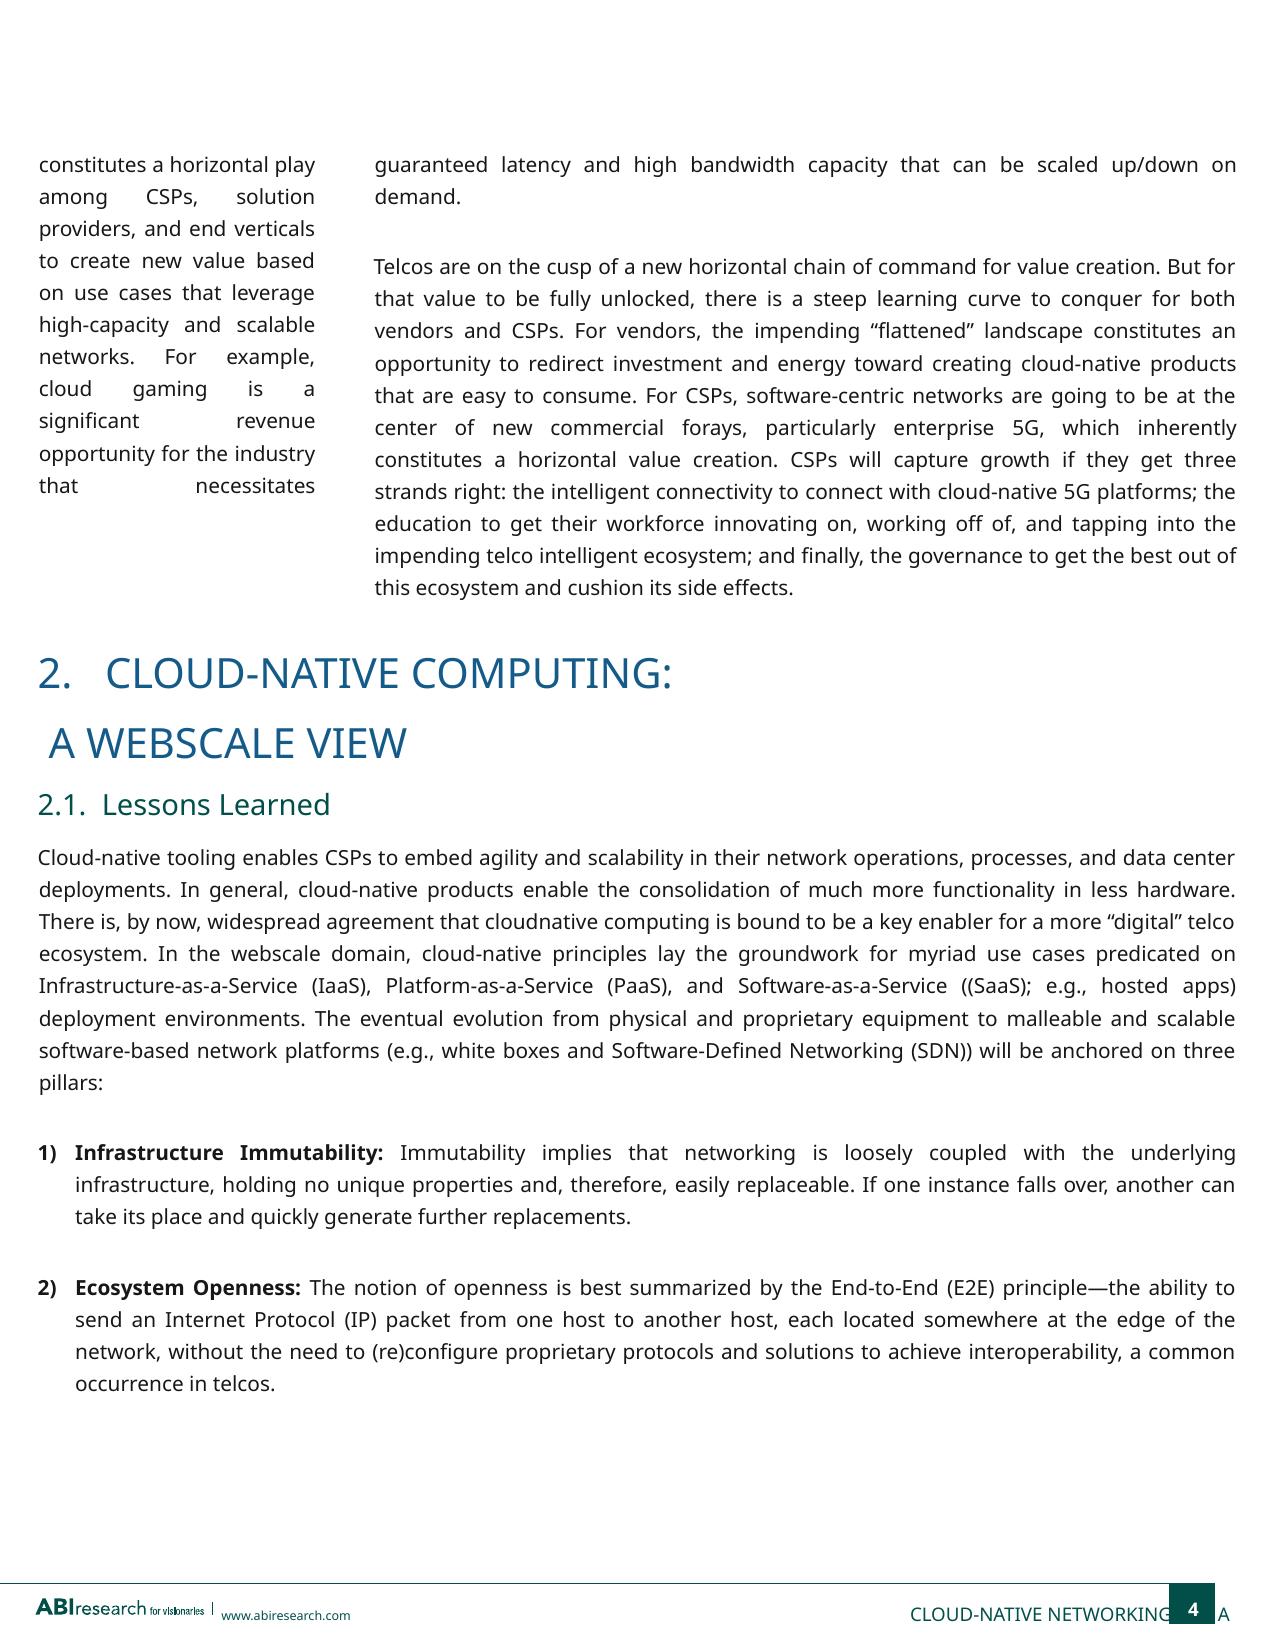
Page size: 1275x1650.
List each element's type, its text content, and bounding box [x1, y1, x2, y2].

list Infrastructure Immutability: Immutability implies that networking is loosely coupled with the underlying infrastructure, holding no unique properties and, therefore, easily replaceable. If one instance falls over, another can take its place and quickly generate further replacements. [37, 1138, 1238, 1231]
text Cloud-native tooling enables CSPs to embed agility and scalability in their network operations, processes, and data center deployments. In general, cloud-native products enable the consolidation of much more functionality in less hardware. There is, by now, widespread agreement that cloudnative computing is bound to be a key enabler for a more “digital” telco ecosystem. In the webscale domain, cloud-native principles lay the groundwork for myriad use cases predicated on Infrastructure-as-a-Service (IaaS), Platform-as-a-Service (PaaS), and Software-as-a-Service ((SaaS); e.g., hosted apps) deployment environments. The eventual evolution from physical and proprietary equipment to malleable and scalable software-based network platforms (e.g., white boxes and Software-Defined Networking (SDN)) will be anchored on three pillars: [37, 843, 1238, 1096]
subtitle 2.1. Lessons Learned [37, 784, 1238, 824]
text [373, 150, 1238, 211]
list Ecosystem Openness: The notion of openness is best summarized by the End-to-End (E2E) principle—the ability to send an Internet Protocol (IP) packet from one host to another host, each located somewhere at the edge of the network, without the need to (re)configure proprietary protocols and solutions to achieve interoperability, a common occurrence in telcos. [37, 1273, 1238, 1397]
text 2. CLOUD-NATIVE COMPUTING: [37, 643, 881, 700]
text Telcos are on the cusp of a new horizontal chain of command for value creation. But for that value to be fully unlocked, there is a steep learning curve to conquer for both vendors and CSPs. For vendors, the impending “flattened” landscape constitutes an opportunity to redirect investment and energy toward creating cloud-native products that are easy to consume. For CSPs, software-centric networks are going to be at the center of new commercial forays, particularly enterprise 5G, which inherently constitutes a horizontal value creation. CSPs will capture growth if they get three strands right: the intelligent connectivity to connect with cloud-native 5G platforms; the education to get their workforce innovating on, working off of, and tapping into the impending telco intelligent ecosystem; and finally, the governance to get the best out of this ecosystem and cushion its side effects. [373, 252, 1238, 602]
subtitle A WEBSCALE VIEW [37, 714, 881, 771]
